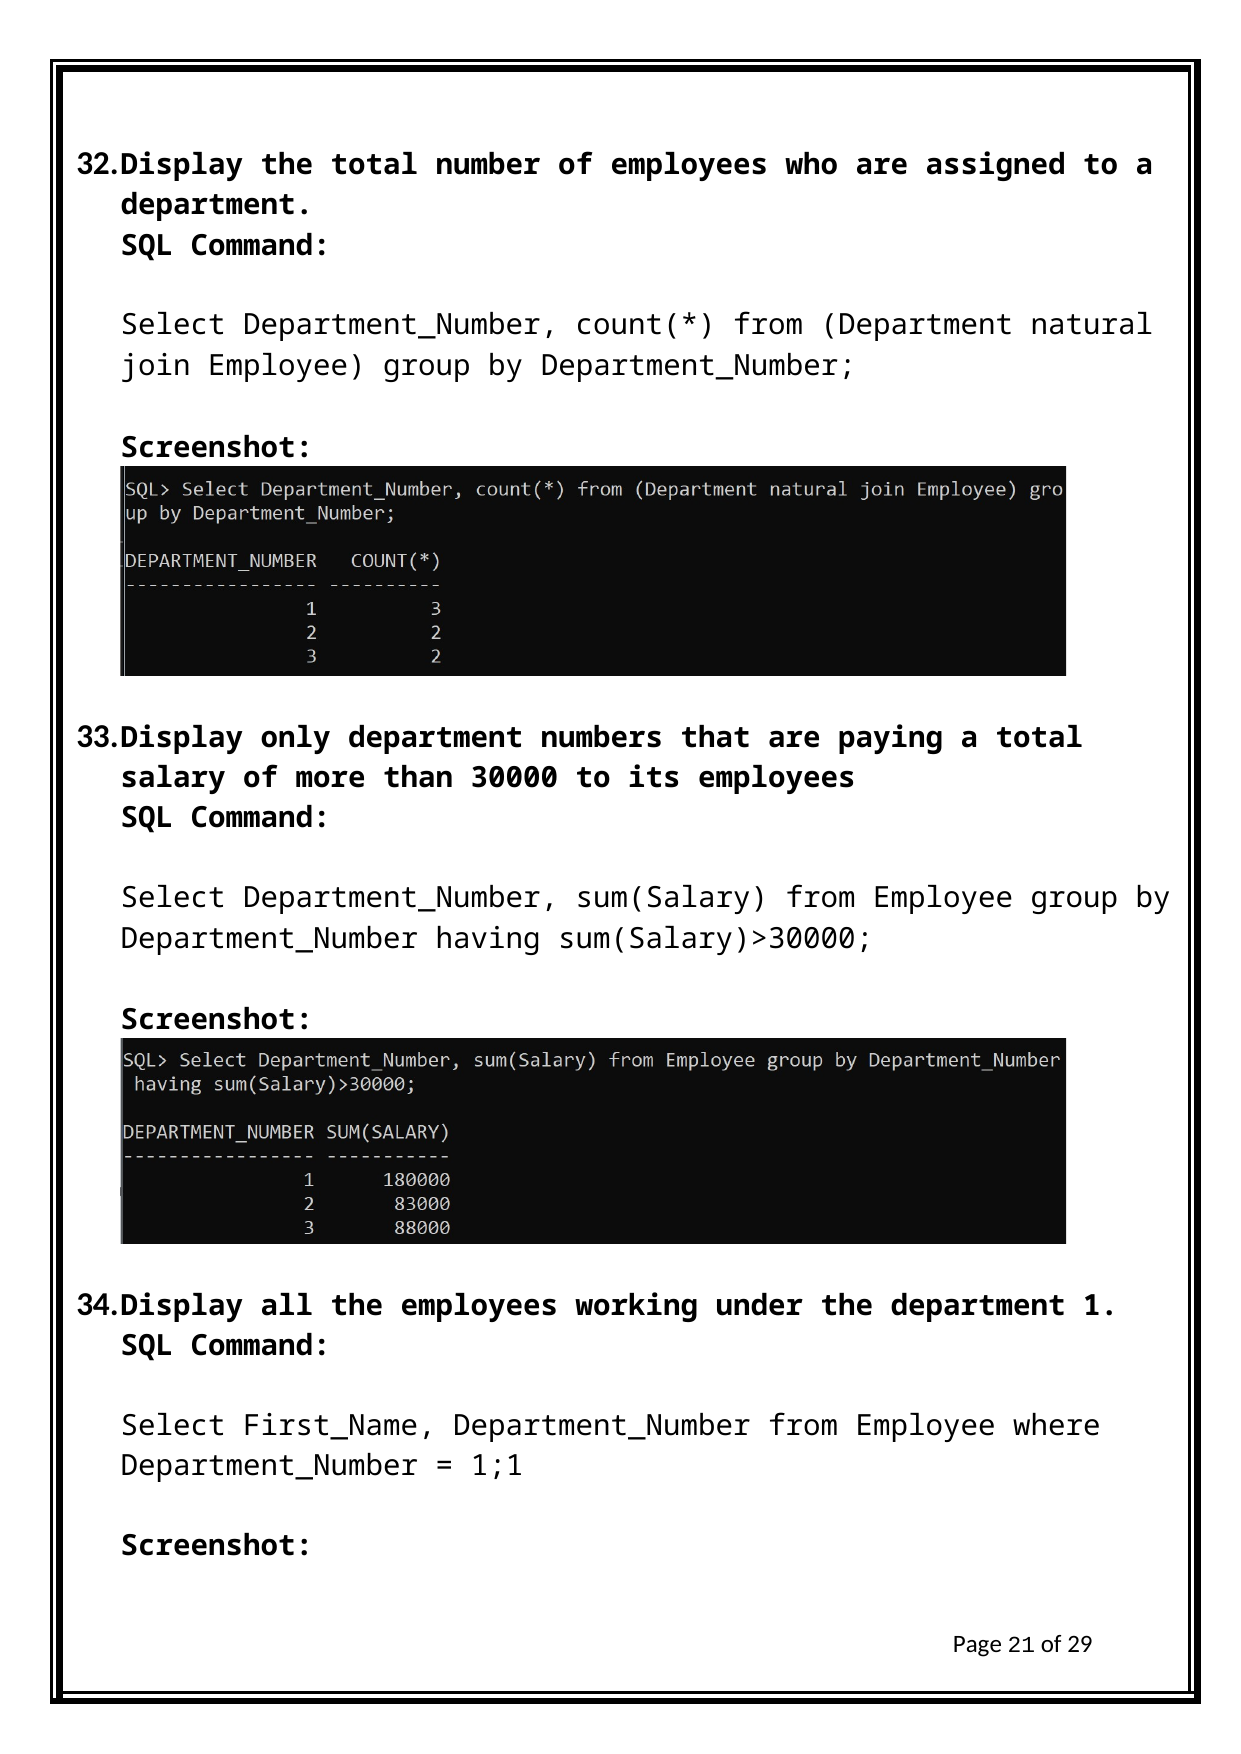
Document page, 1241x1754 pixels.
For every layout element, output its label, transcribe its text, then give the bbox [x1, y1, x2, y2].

text Select Department_Number, sum(Salary) from Employee group by Department_Number having sum(Salary)>30000; [120, 876, 1188, 957]
list Display all the employees working under the department 1. [76, 1283, 1188, 1324]
text Select Department_Number, count(*) from (Department natural join Employee) group by Department_Number; [120, 304, 1169, 384]
list Display the total number of employees who are assigned to a department. [76, 142, 1188, 223]
subtitle SQL Command: [120, 223, 1188, 263]
subtitle Screenshot: [120, 426, 1188, 466]
subtitle Screenshot: [120, 1524, 1188, 1564]
text Select First_Name, Department_Number from Employee where Department_Number = 1;1 [120, 1404, 1169, 1484]
subtitle SQL Command: [120, 1324, 1188, 1364]
picture [120, 1038, 1067, 1244]
picture [120, 466, 1067, 676]
subtitle SQL Command: [120, 796, 1188, 836]
subtitle Screenshot: [120, 998, 1188, 1038]
list Display only department numbers that are paying a total salary of more than 30000 to its employees [76, 715, 1115, 796]
